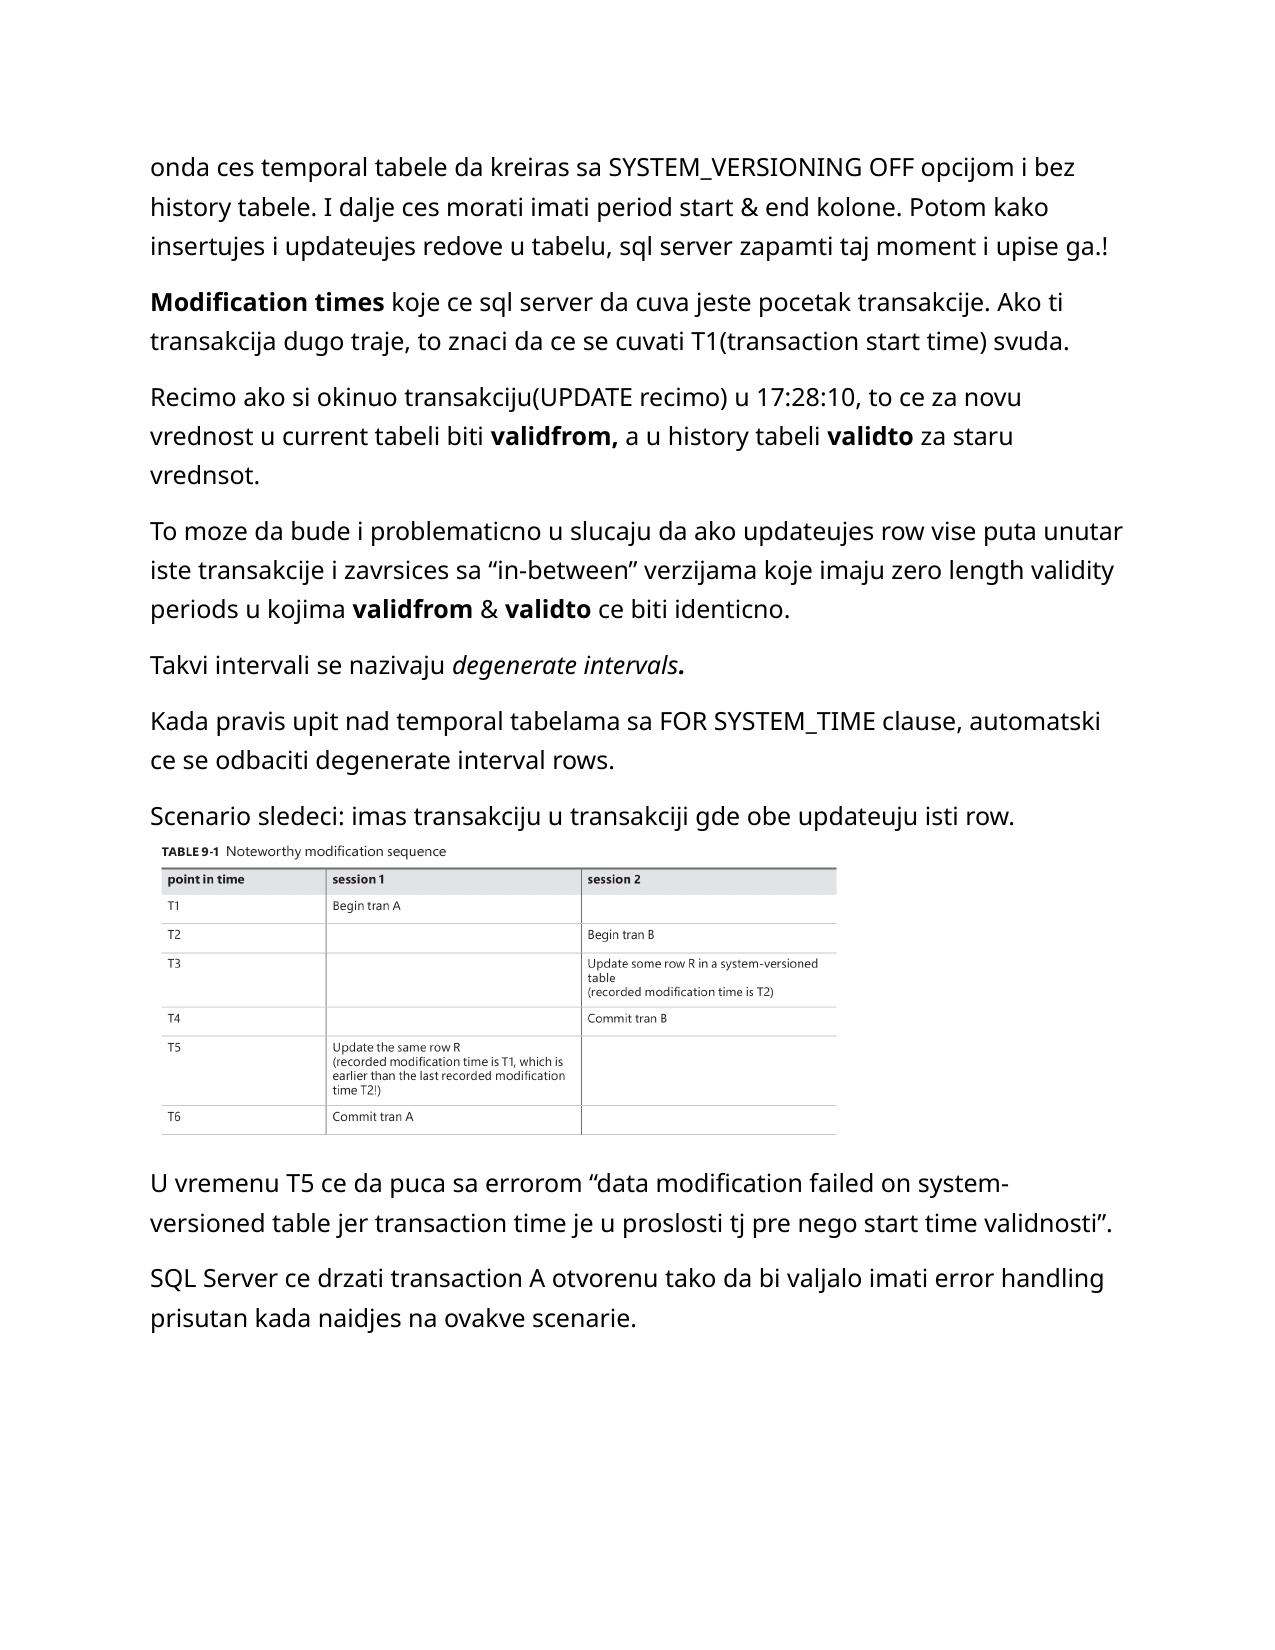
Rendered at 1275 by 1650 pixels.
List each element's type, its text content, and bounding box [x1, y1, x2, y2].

text Takvi intervali se nazivaju degenerate intervals. [150, 647, 1125, 682]
text U vremenu T5 ce da puca sa errorom “data modification failed on system-versioned table jer transaction time je u proslosti tj pre nego start time validnosti”. [150, 1166, 1125, 1239]
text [150, 150, 1125, 262]
text Modification times koje ce sql server da cuva jeste pocetak transakcije. Ako ti transakcija dugo traje, to znaci da ce se cuvati T1(transaction start time) svuda. [150, 284, 1125, 357]
text Kada pravis upit nad temporal tabelama sa FOR SYSTEM_TIME clause, automatski ce se odbaciti degenerate interval rows. [150, 703, 1125, 777]
text SQL Server ce drzati transaction A otvorenu tako da bi valjalo imati error handling prisutan kada naidjes na ovakve scenarie. [150, 1261, 1125, 1334]
text Recimo ako si okinuo transakciju(UPDATE recimo) u 17:28:10, to ce za novu vrednost u current tabeli biti validfrom, a u history tabeli validto za staru vrednsot. [150, 379, 1125, 492]
text To moze da bude i problematicno u slucaju da ako updateujes row vise puta unutar iste transakcije i zavrsices sa “in-between” verzijama koje imaju zero length validity periods u kojima validfrom & validto ce biti identicno. [150, 513, 1125, 626]
picture [150, 837, 852, 1137]
